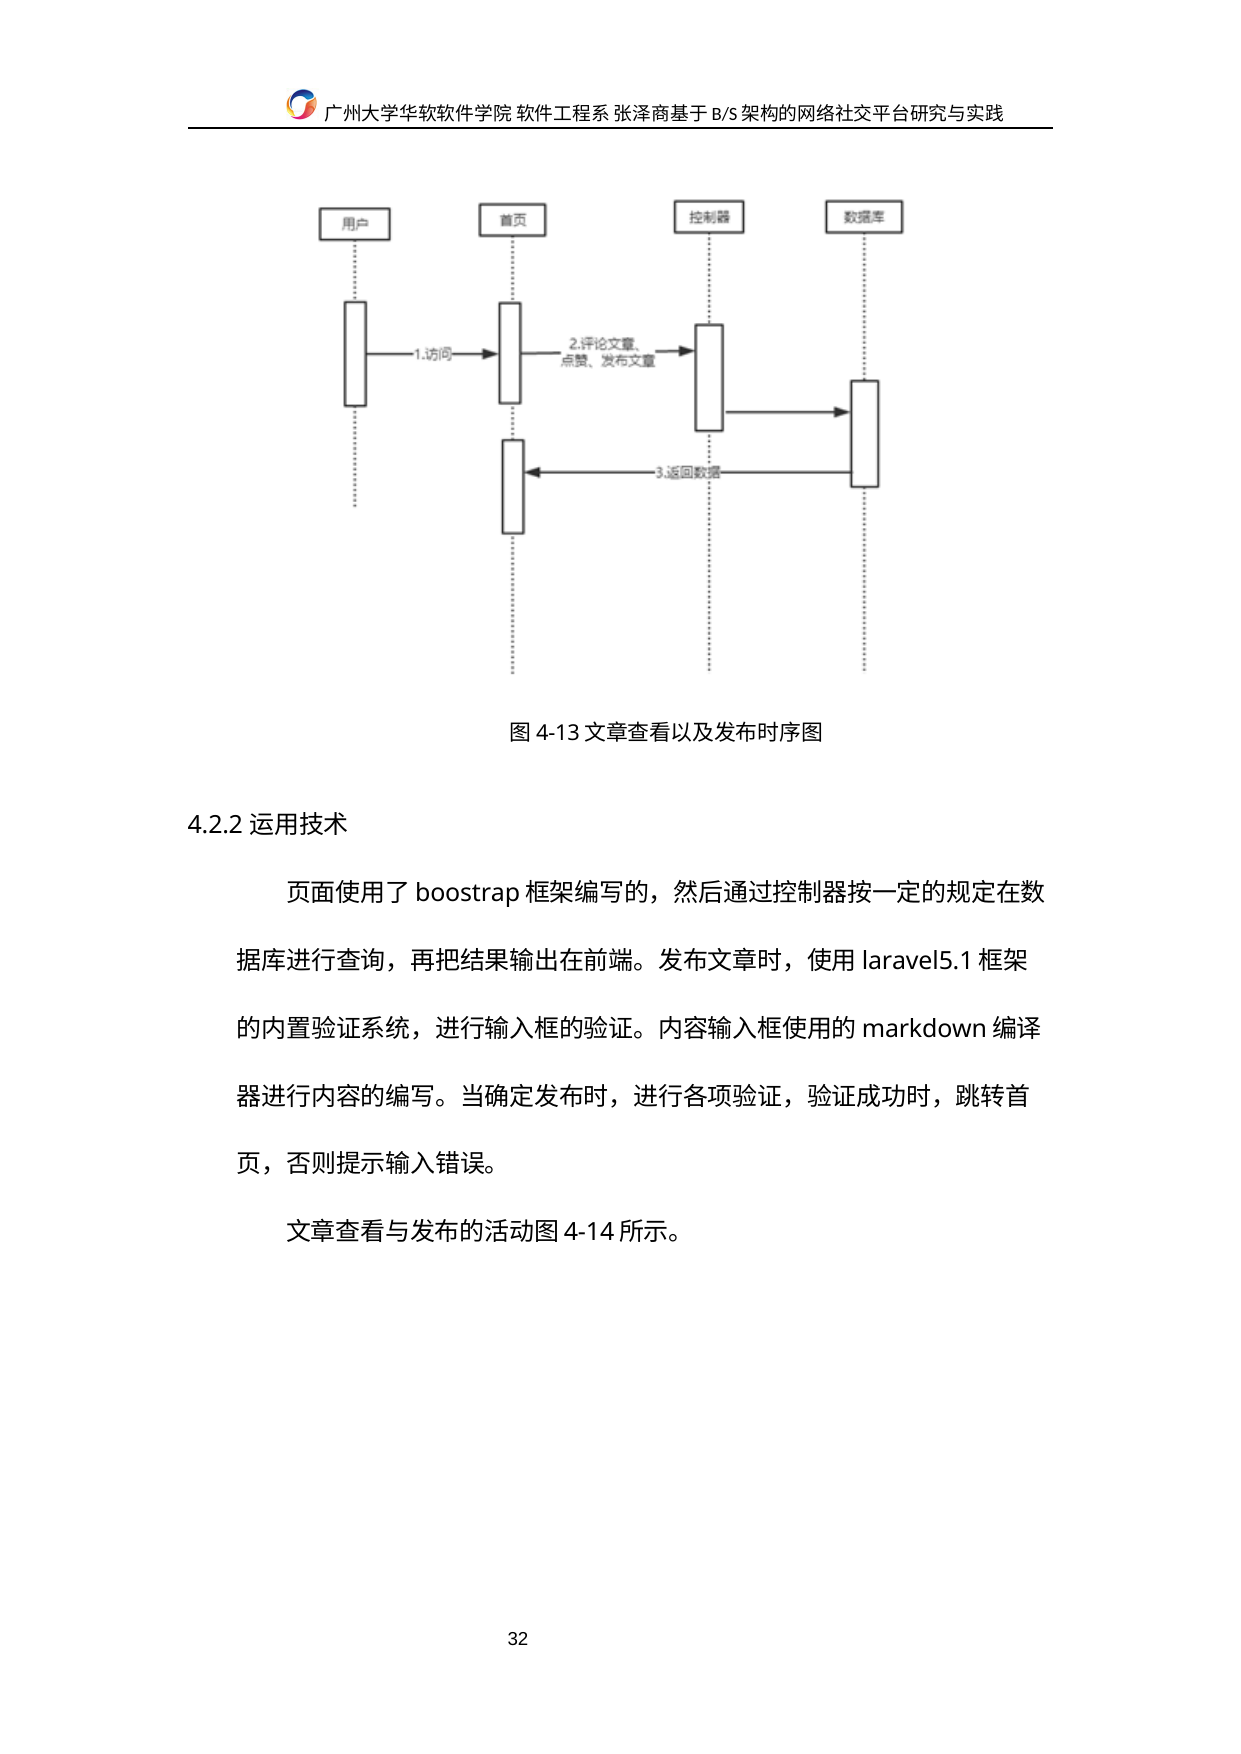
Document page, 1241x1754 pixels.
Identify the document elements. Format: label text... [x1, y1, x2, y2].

picture [286, 178, 934, 693]
picture [286, 88, 320, 120]
text 页面使用了boostrap框架编写的，然后通过控制器按一定的规定在数据库进行查询，再把结果输出在前端。发布文章时，使用laravel5.1框架的内置验证系统，进行输入框的验证。内容输入框使用的markdown编译器进行内容的编写。当确定发布时，进行各项验证，验证成功时，跳转首页，否则提示输入错误。 [237, 856, 1053, 1196]
text 图4-13文章查看以及发布时序图 [237, 714, 1053, 748]
text 4.2.2 运用技术 [187, 788, 1053, 856]
text 文章查看与发布的活动图4-14所示。 [237, 1196, 1053, 1264]
